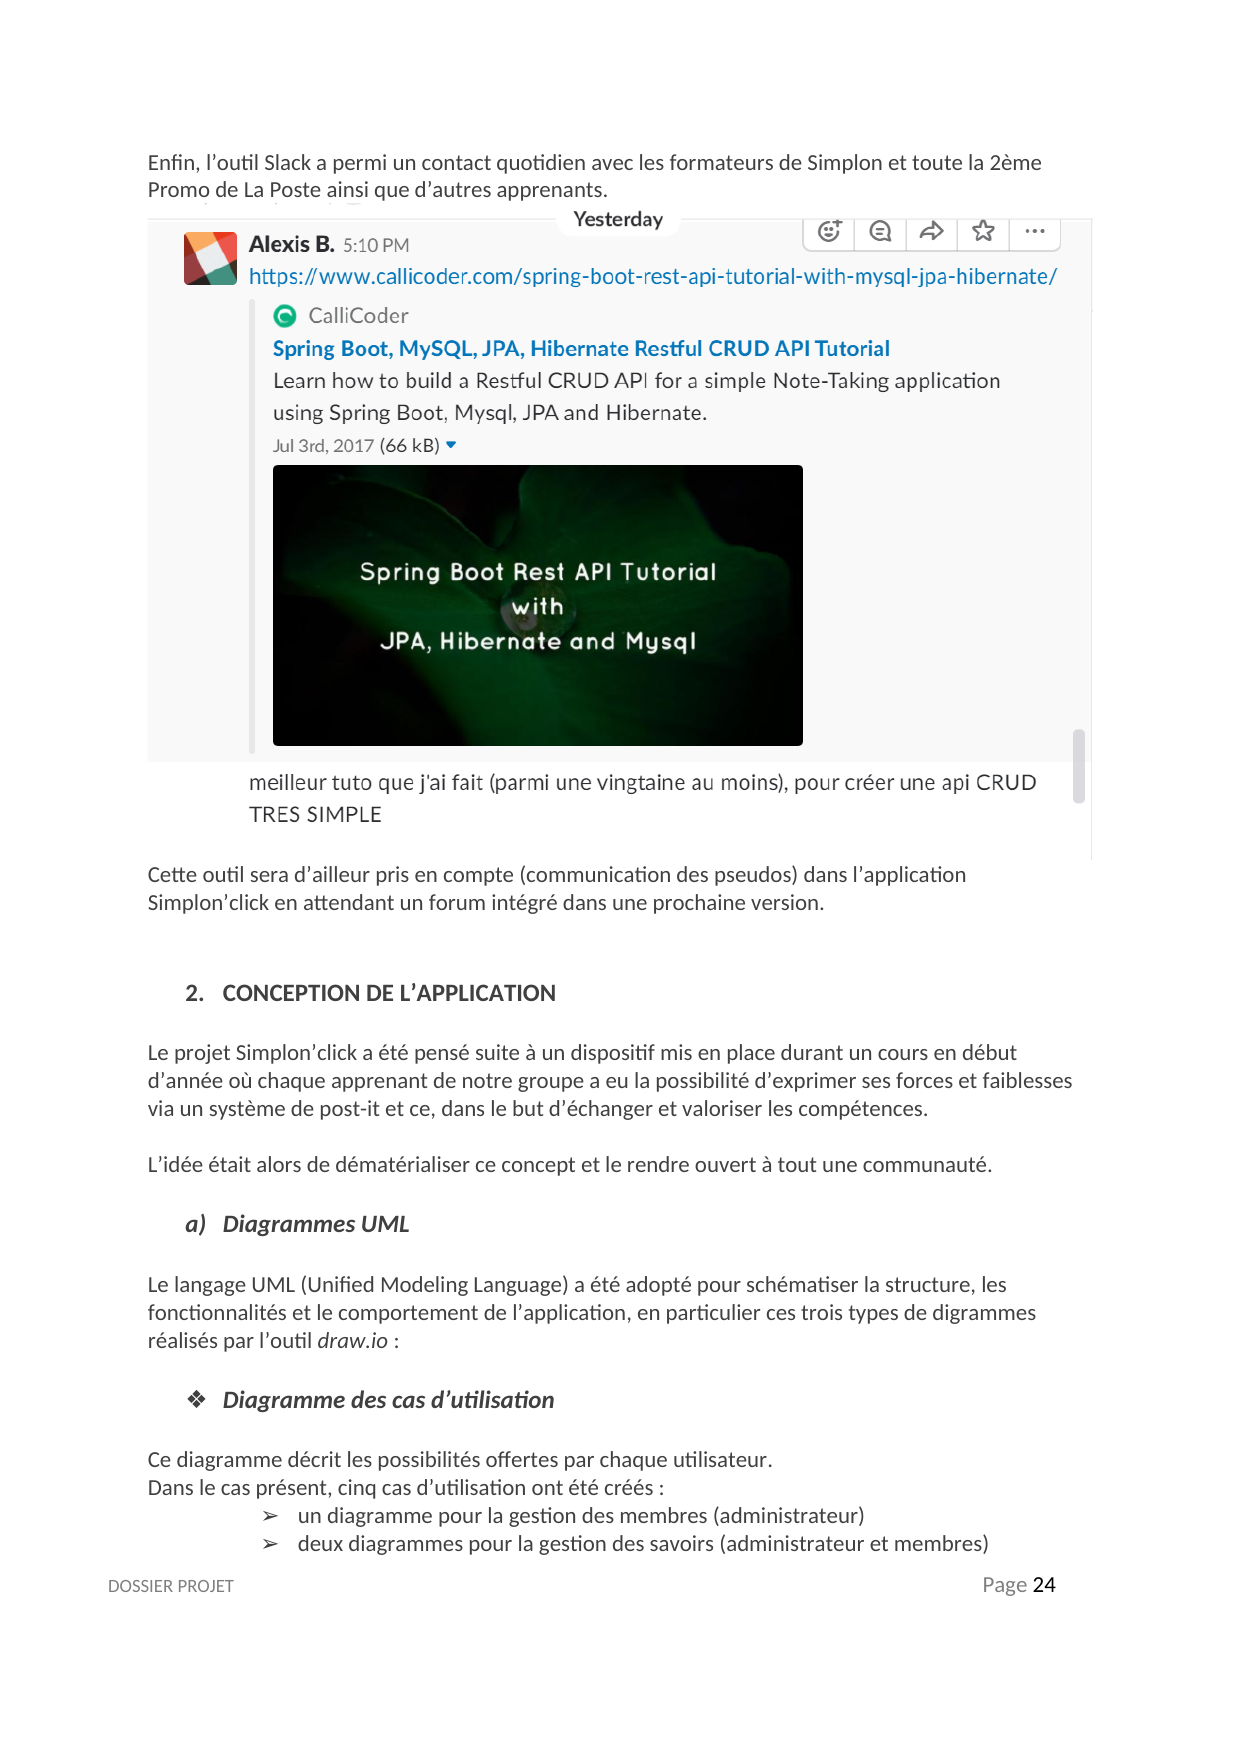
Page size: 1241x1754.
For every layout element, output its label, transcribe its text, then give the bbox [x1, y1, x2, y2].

list deux diagrammes pour la gestion des savoirs (administrateur et membres) [260, 1529, 1093, 1557]
text L’idée était alors de dématérialiser ce concept et le rendre ouvert à tout une communauté. [148, 1150, 1093, 1178]
list Diagramme des cas d’utilisation [185, 1384, 1093, 1415]
text Ce diagramme décrit les possibilités offertes par chaque utilisateur. [148, 1445, 1093, 1473]
text Le langage UML (Unified Modeling Language) a été adopté pour schématiser la structure, les fonctionnalités et le comportement de l’application, en particulier ces trois types de digrammes réalisés par l’outil draw.io : [148, 1270, 1093, 1354]
text Enfin, l’outil Slack a permi un contact quotidien avec les formateurs de Simplon et toute la 2ème Promo de La Poste ainsi que d’autres apprenants. [148, 148, 1093, 203]
picture [147, 203, 1093, 860]
text Dans le cas présent, cinq cas d’utilisation ont été créés : [148, 1473, 1093, 1501]
text Cette outil sera d’ailleur pris en compte (communication des pseudos) dans l’application Simplon’click en attendant un forum intégré dans une prochaine version. [148, 860, 1093, 916]
list Diagrammes UML [185, 1209, 1093, 1239]
list CONCEPTION DE L’APPLICATION [185, 977, 1093, 1007]
list un diagramme pour la gestion des membres (administrateur) [260, 1501, 1093, 1529]
text Le projet Simplon’click a été pensé suite à un dispositif mis en place durant un cours en début d’année où chaque apprenant de notre groupe a eu la possibilité d’exprimer ses forces et faiblesses via un système de post-it et ce, dans le but d’échanger et valoriser les compétences. [148, 1038, 1093, 1122]
